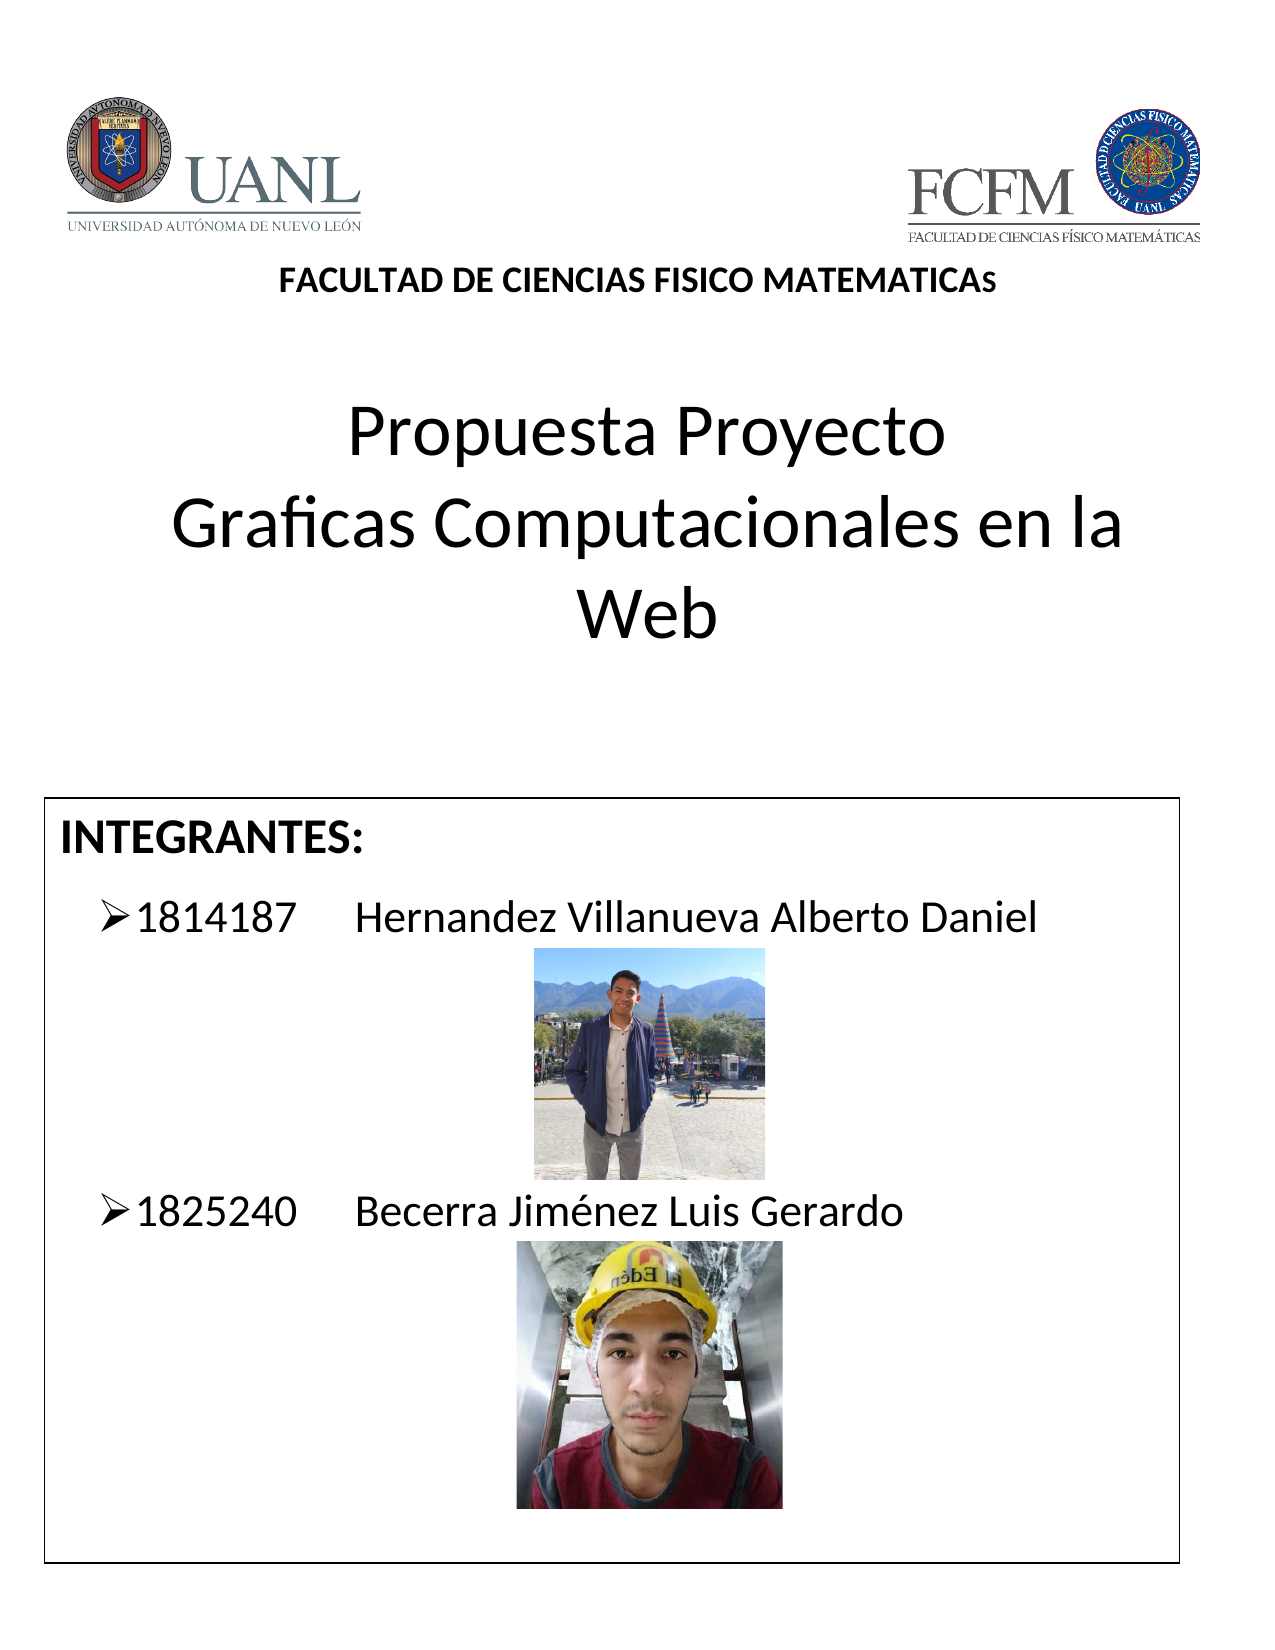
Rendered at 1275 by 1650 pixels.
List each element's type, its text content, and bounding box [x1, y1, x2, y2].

text FACULTAD DE CIENCIAS FISICO MATEMATICAS [75, 256, 1200, 301]
picture [66, 97, 362, 232]
picture [534, 948, 766, 1180]
picture [908, 109, 1200, 242]
picture [516, 1241, 783, 1509]
